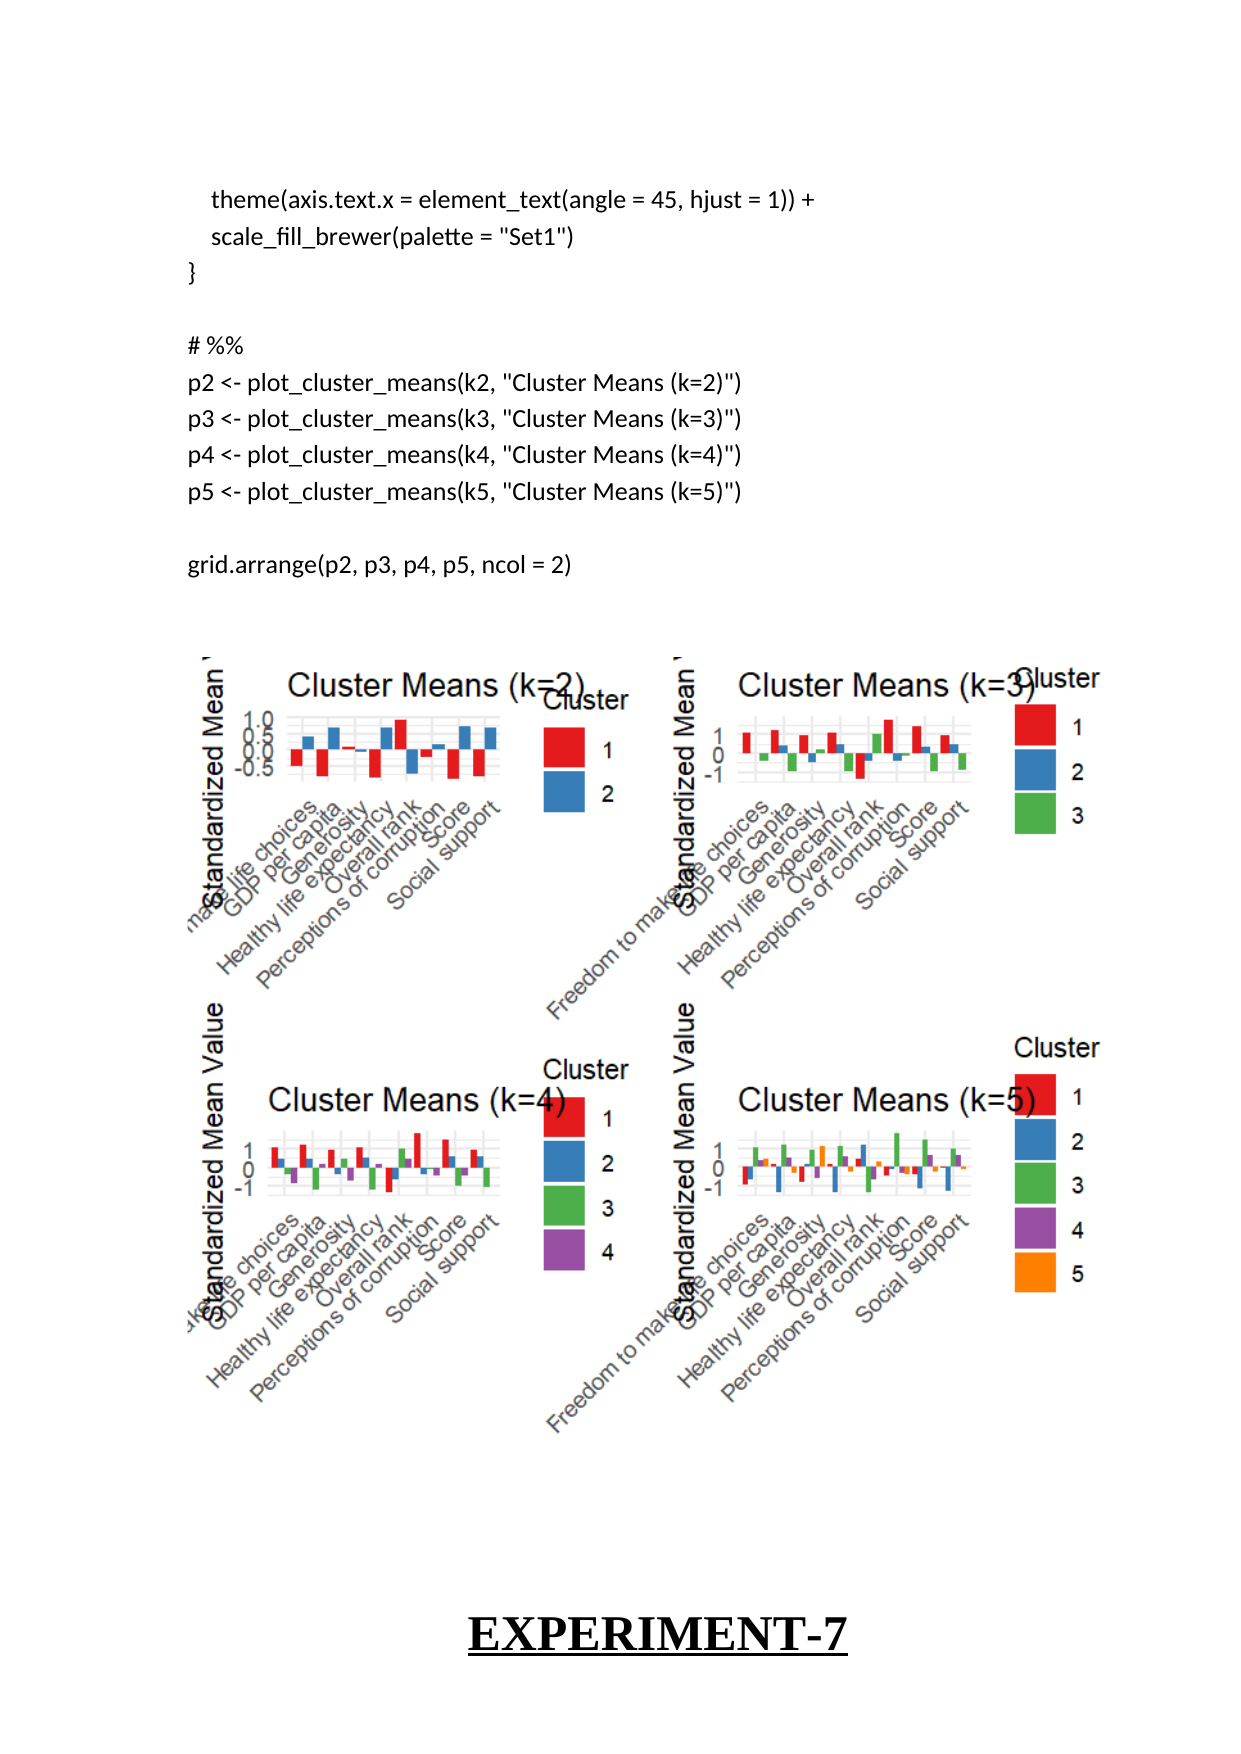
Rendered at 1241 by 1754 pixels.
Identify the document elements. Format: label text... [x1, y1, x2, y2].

text p3 <- plot_cluster_means(k3, "Cluster Means (k=3)") [187, 402, 1128, 434]
text theme(axis.text.x = element_text(angle = 45, hjust = 1)) + [187, 183, 1128, 215]
text grid.arrange(p2, p3, p4, p5, ncol = 2) [187, 548, 1128, 580]
text p2 <- plot_cluster_means(k2, "Cluster Means (k=2)") [187, 366, 1128, 397]
text # %% [187, 329, 1128, 361]
text p5 <- plot_cluster_means(k5, "Cluster Means (k=5)") [187, 475, 1128, 507]
text } [187, 256, 1128, 288]
text scale_fill_brewer(palette = "Set1") [187, 220, 1128, 252]
text EXPERIMENT-7 [187, 1603, 1128, 1661]
picture [187, 657, 1128, 1485]
text p4 <- plot_cluster_means(k4, "Cluster Means (k=4)") [187, 438, 1128, 470]
